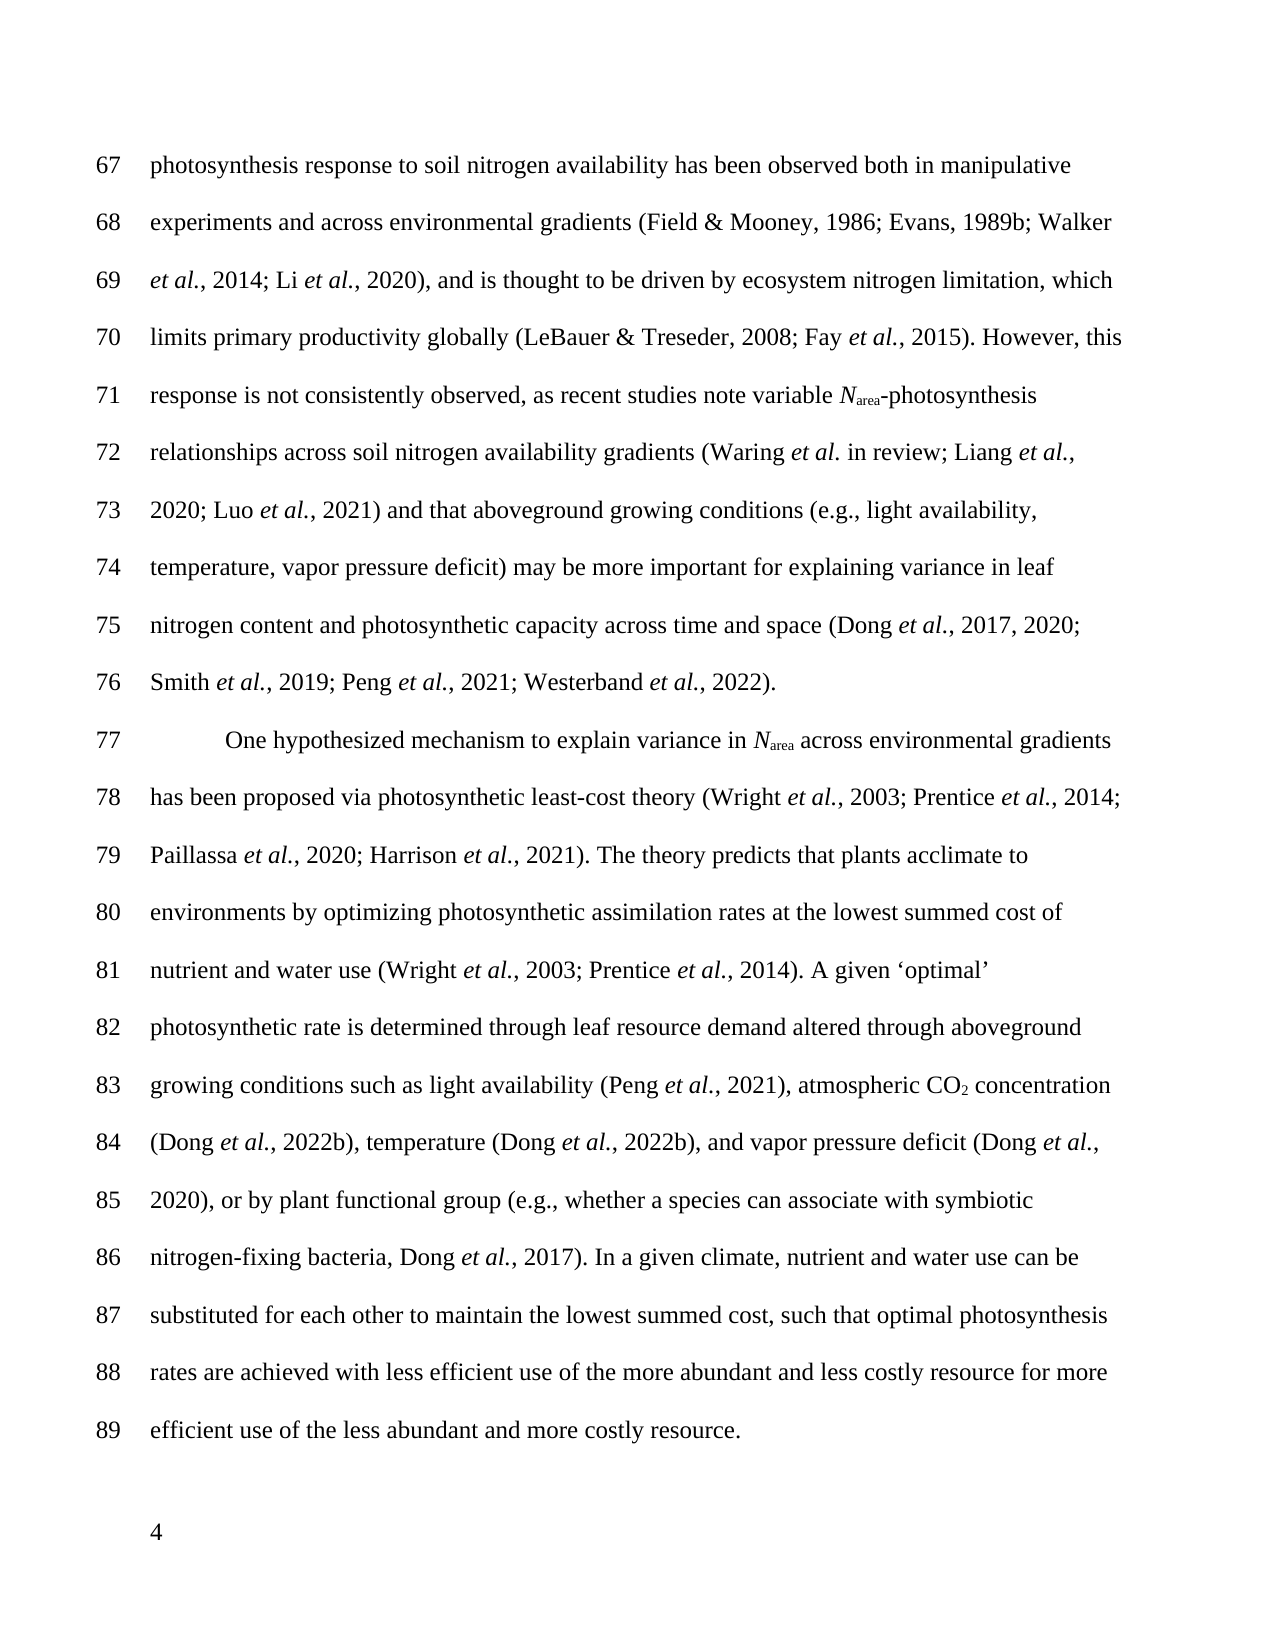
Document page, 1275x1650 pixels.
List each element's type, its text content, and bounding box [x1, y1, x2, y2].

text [150, 150, 1125, 696]
text One hypothesized mechanism to explain variance in Narea across environmental gradients has been proposed via photosynthetic least-cost theory (Wright et al., 2003; Prentice et al., 2014; Paillassa et al., 2020; Harrison et al., 2021). The theory predicts that plants acclimate to environments by optimizing photosynthetic assimilation rates at the lowest summed cost of nutrient and water use (Wright et al., 2003; Prentice et al., 2014). A given ‘optimal’ photosynthetic rate is determined through leaf resource demand altered through aboveground growing conditions such as light availability (Peng et al., 2021), atmospheric CO2 concentration (Dong et al., 2022b), temperature (Dong et al., 2022b), and vapor pressure deficit (Dong et al., 2020), or by plant functional group (e.g., whether a species can associate with symbiotic nitrogen-fixing bacteria, Dong et al., 2017). In a given climate, nutrient and water use can be substituted for each other to maintain the lowest summed cost, such that optimal photosynthesis rates are achieved with less efficient use of the more abundant and less costly resource for more efficient use of the less abundant and more costly resource. [150, 725, 1125, 1444]
